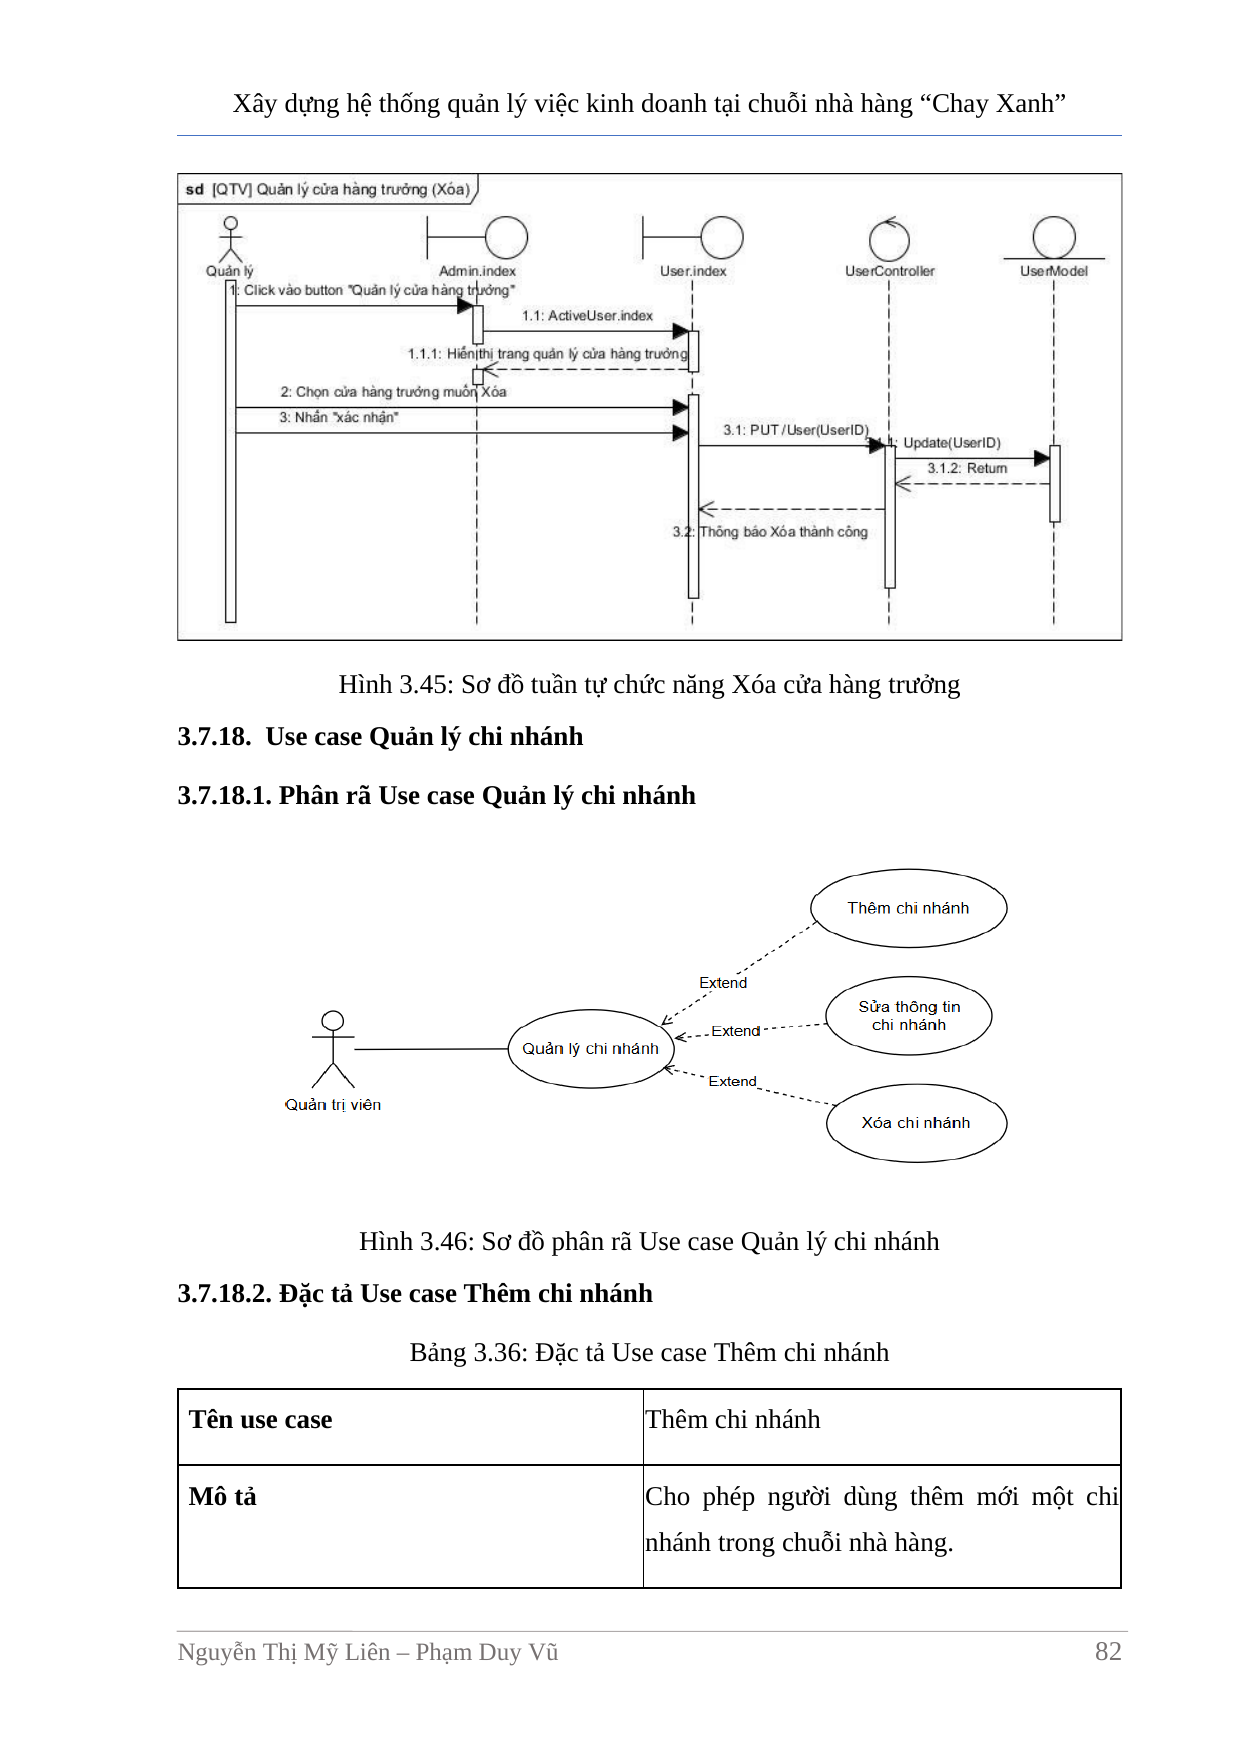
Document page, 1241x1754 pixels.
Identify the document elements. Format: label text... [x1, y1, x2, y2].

table_cell Mô tả [179, 1466, 643, 1587]
text Phân rã Use case Quản lý chi nhánh [177, 779, 1122, 810]
table_header Tên use case [179, 1390, 643, 1464]
text Bảng 3.36: Đặc tả Use case Thêm chi nhánh [177, 1336, 1122, 1367]
picture [247, 838, 1053, 1197]
table_header Thêm chi nhánh [644, 1390, 1120, 1464]
text Use case Quản lý chi nhánh [177, 720, 1122, 751]
text Đặc tả Use case Thêm chi nhánh [177, 1277, 1122, 1308]
table_cell Cho phép người dùng thêm mới một chi nhánh trong chuỗi nhà hàng. [644, 1466, 1120, 1587]
picture [177, 173, 1123, 641]
